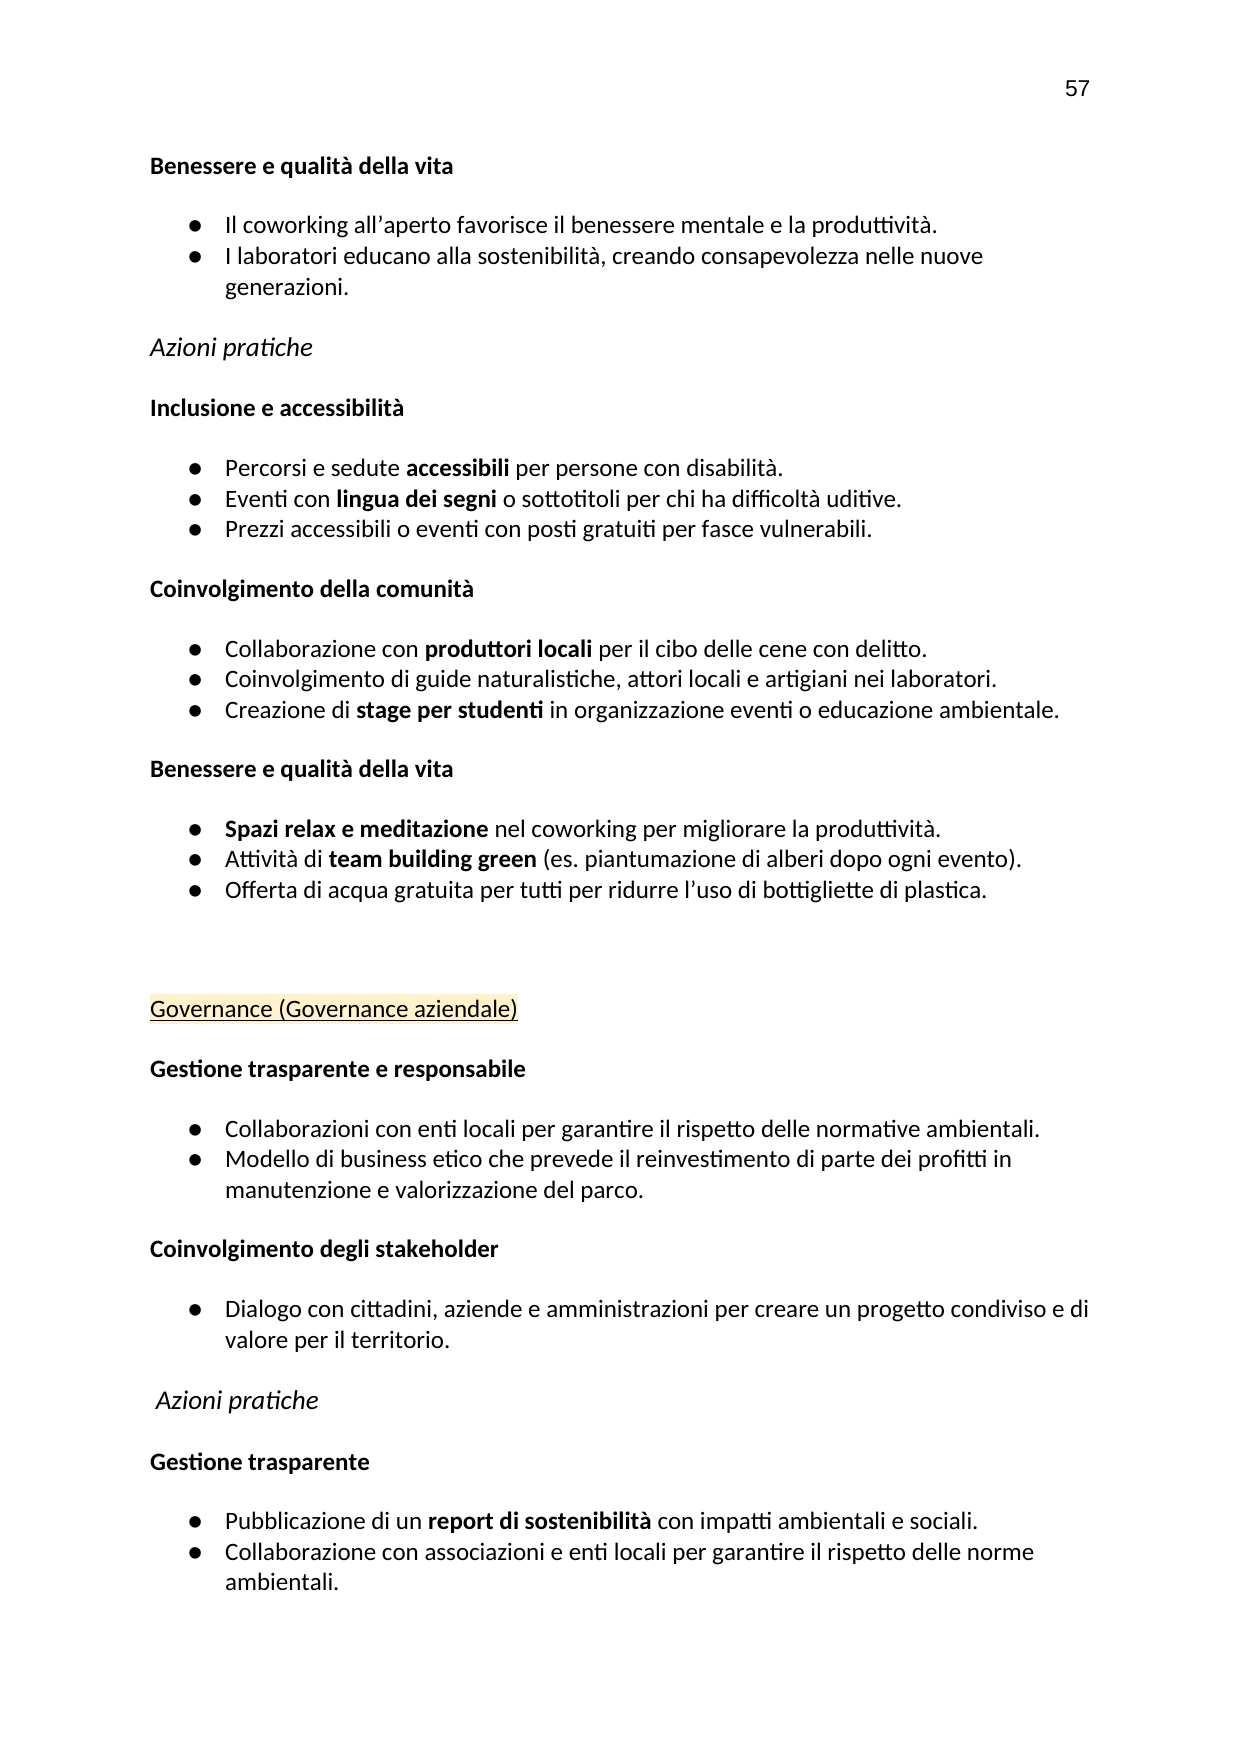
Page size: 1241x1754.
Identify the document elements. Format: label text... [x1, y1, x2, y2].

list Prezzi accessibili o eventi con posti gratuiti per fasce vulnerabili. [187, 513, 1090, 544]
list Coinvolgimento di guide naturalistiche, attori locali e artigiani nei laboratori. [187, 663, 1090, 694]
list Modello di business etico che prevede il reinvestimento di parte dei profitti in manutenzione e valorizzazione del parco. [187, 1143, 1090, 1204]
list Il coworking all’aperto favorisce il benessere mentale e la produttività. [187, 210, 1090, 240]
list Spazi relax e meditazione nel coworking per migliorare la produttività. [187, 813, 1090, 844]
text Inclusione e accessibilità [150, 393, 1090, 423]
list Collaborazione con produttori locali per il cibo delle cene con delitto. [187, 633, 1090, 663]
list Collaborazioni con enti locali per garantire il rispetto delle normative ambientali. [187, 1113, 1090, 1143]
list Pubblicazione di un report di sostenibilità con impatti ambientali e sociali. [187, 1505, 1090, 1536]
text Gestione trasparente e responsabile [150, 1053, 1090, 1084]
list Percorsi e sedute accessibili per persone con disabilità. [187, 452, 1090, 483]
list Collaborazione con associazioni e enti locali per garantire il rispetto delle norme ambientali. [187, 1536, 1090, 1597]
text Benessere e qualità della vita [150, 753, 1090, 784]
text Benessere e qualità della vita [150, 150, 1090, 181]
list Creazione di stage per studenti in organizzazione eventi o educazione ambientale. [187, 694, 1090, 724]
list I laboratori educano alla sostenibilità, creando consapevolezza nelle nuove generazioni. [187, 240, 1090, 301]
text Gestione trasparente [150, 1446, 1090, 1476]
subtitle Azioni pratiche [150, 330, 1090, 363]
list Eventi con lingua dei segni o sottotitoli per chi ha difficoltà uditive. [187, 483, 1090, 513]
text Coinvolgimento della comunità [150, 573, 1090, 603]
text Governance (Governance aziendale) [150, 993, 1090, 1024]
list Offerta di acqua gratuita per tutti per ridurre l’uso di bottigliette di plastica. [187, 874, 1090, 905]
text Coinvolgimento degli stakeholder [150, 1234, 1090, 1264]
text Azioni pratiche [150, 1383, 1090, 1417]
list Dialogo con cittadini, aziende e amministrazioni per creare un progetto condiviso e di valore per il territorio. [187, 1293, 1090, 1354]
list Attività di team building green (es. piantumazione di alberi dopo ogni evento). [187, 844, 1090, 874]
